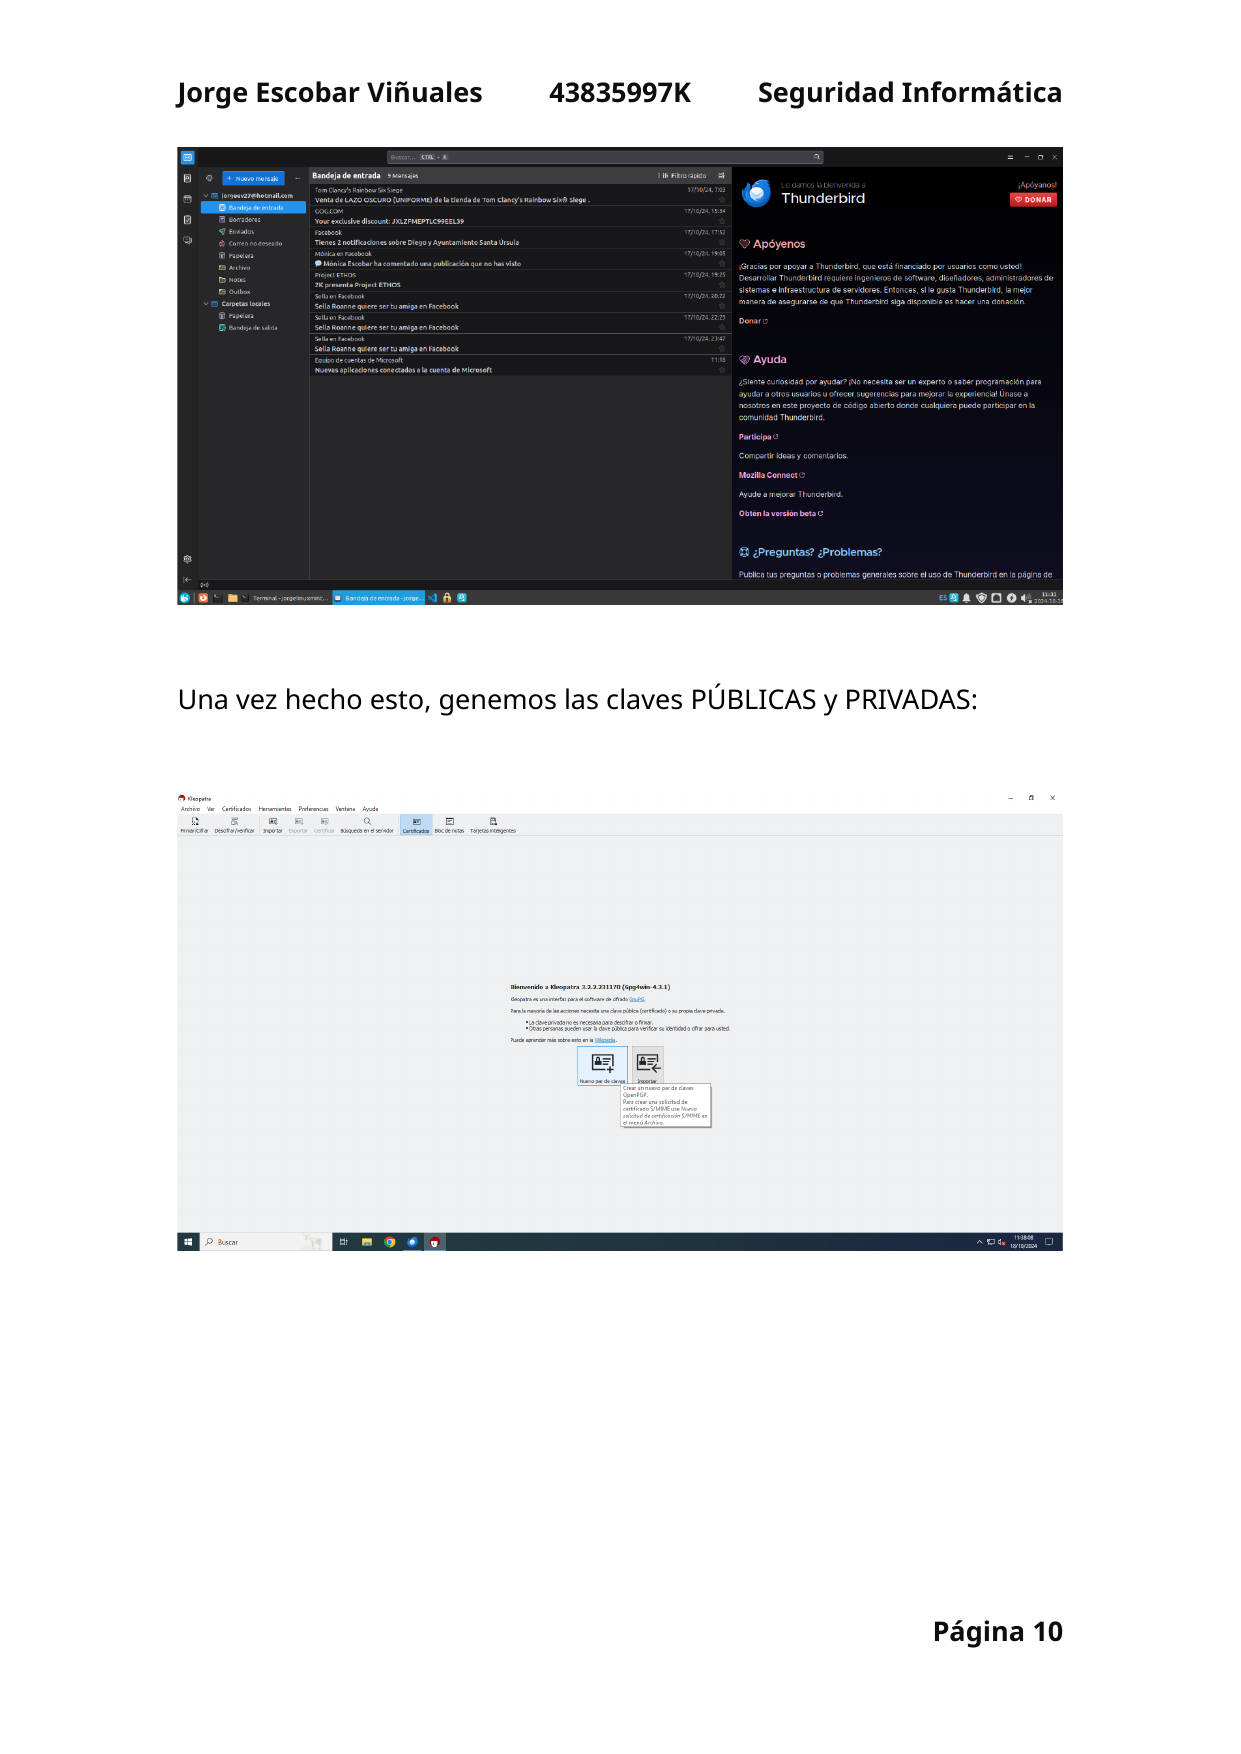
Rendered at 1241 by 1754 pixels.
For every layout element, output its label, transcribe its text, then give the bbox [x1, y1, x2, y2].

picture [177, 147, 1063, 605]
picture [177, 793, 1063, 1251]
text Una vez hecho esto, genemos las claves PÚBLICAS y PRIVADAS: [177, 680, 1063, 717]
